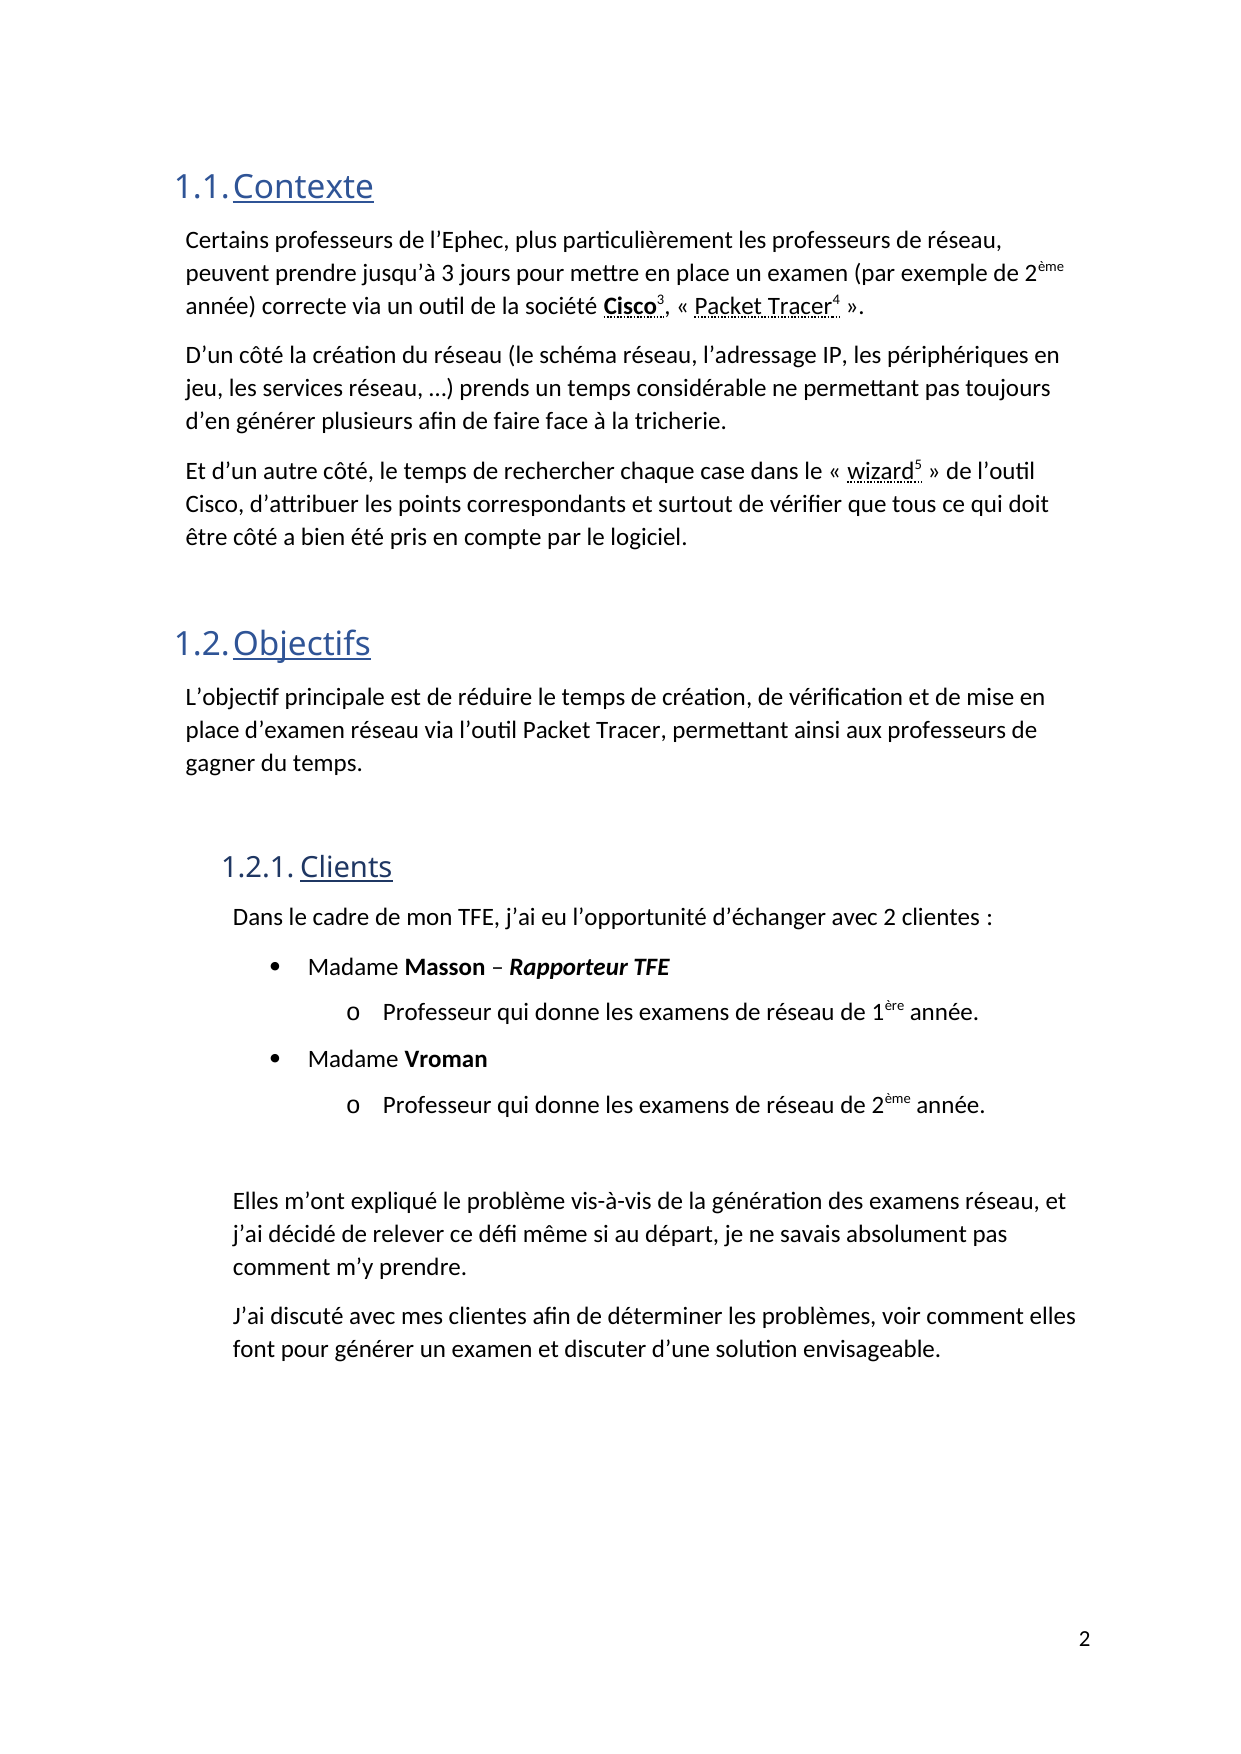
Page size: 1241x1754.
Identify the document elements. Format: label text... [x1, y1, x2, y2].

subtitle Objectifs [174, 620, 1090, 665]
text Elles m’ont expliqué le problème vis-à-vis de la génération des examens réseau, et j’ai décidé de relever ce défi même si au départ, je ne savais absolument pas comment m’y prendre. [233, 1185, 1090, 1281]
text Certains professeurs de l’Ephec, plus particulièrement les professeurs de réseau, peuvent prendre jusqu’à 3 jours pour mettre en place un examen (par exemple de 2ème année) correcte via un outil de la société Cisco3, « Packet Tracer4 ». [185, 224, 1090, 320]
subtitle Contexte [174, 162, 1090, 208]
text Et d’un autre côté, le temps de rechercher chaque case dans le « wizard5 » de l’outil Cisco, d’attribuer les points correspondants et surtout de vérifier que tous ce qui doit être côté a bien été pris en compte par le logiciel. [185, 455, 1090, 551]
list Madame Masson – Rapporteur TFE [271, 951, 1090, 982]
subtitle Clients [221, 846, 1090, 886]
list Professeur qui donne les examens de réseau de 2ème année. [346, 1089, 1090, 1121]
text J’ai discuté avec mes clientes afin de déterminer les problèmes, voir comment elles font pour générer un examen et discuter d’une solution envisageable. [233, 1301, 1090, 1364]
list Madame Vroman [271, 1043, 1090, 1074]
text Dans le cadre de mon TFE, j’ai eu l’opportunité d’échanger avec 2 clientes : [233, 902, 1090, 932]
list Professeur qui donne les examens de réseau de 1ère année. [346, 997, 1090, 1028]
text D’un côté la création du réseau (le schéma réseau, l’adressage IP, les périphériques en jeu, les services réseau, …) prends un temps considérable ne permettant pas toujours d’en générer plusieurs afin de faire face à la tricherie. [185, 339, 1090, 436]
text L’objectif principale est de réduire le temps de création, de vérification et de mise en place d’examen réseau via l’outil Packet Tracer, permettant ainsi aux professeurs de gagner du temps. [185, 681, 1090, 778]
